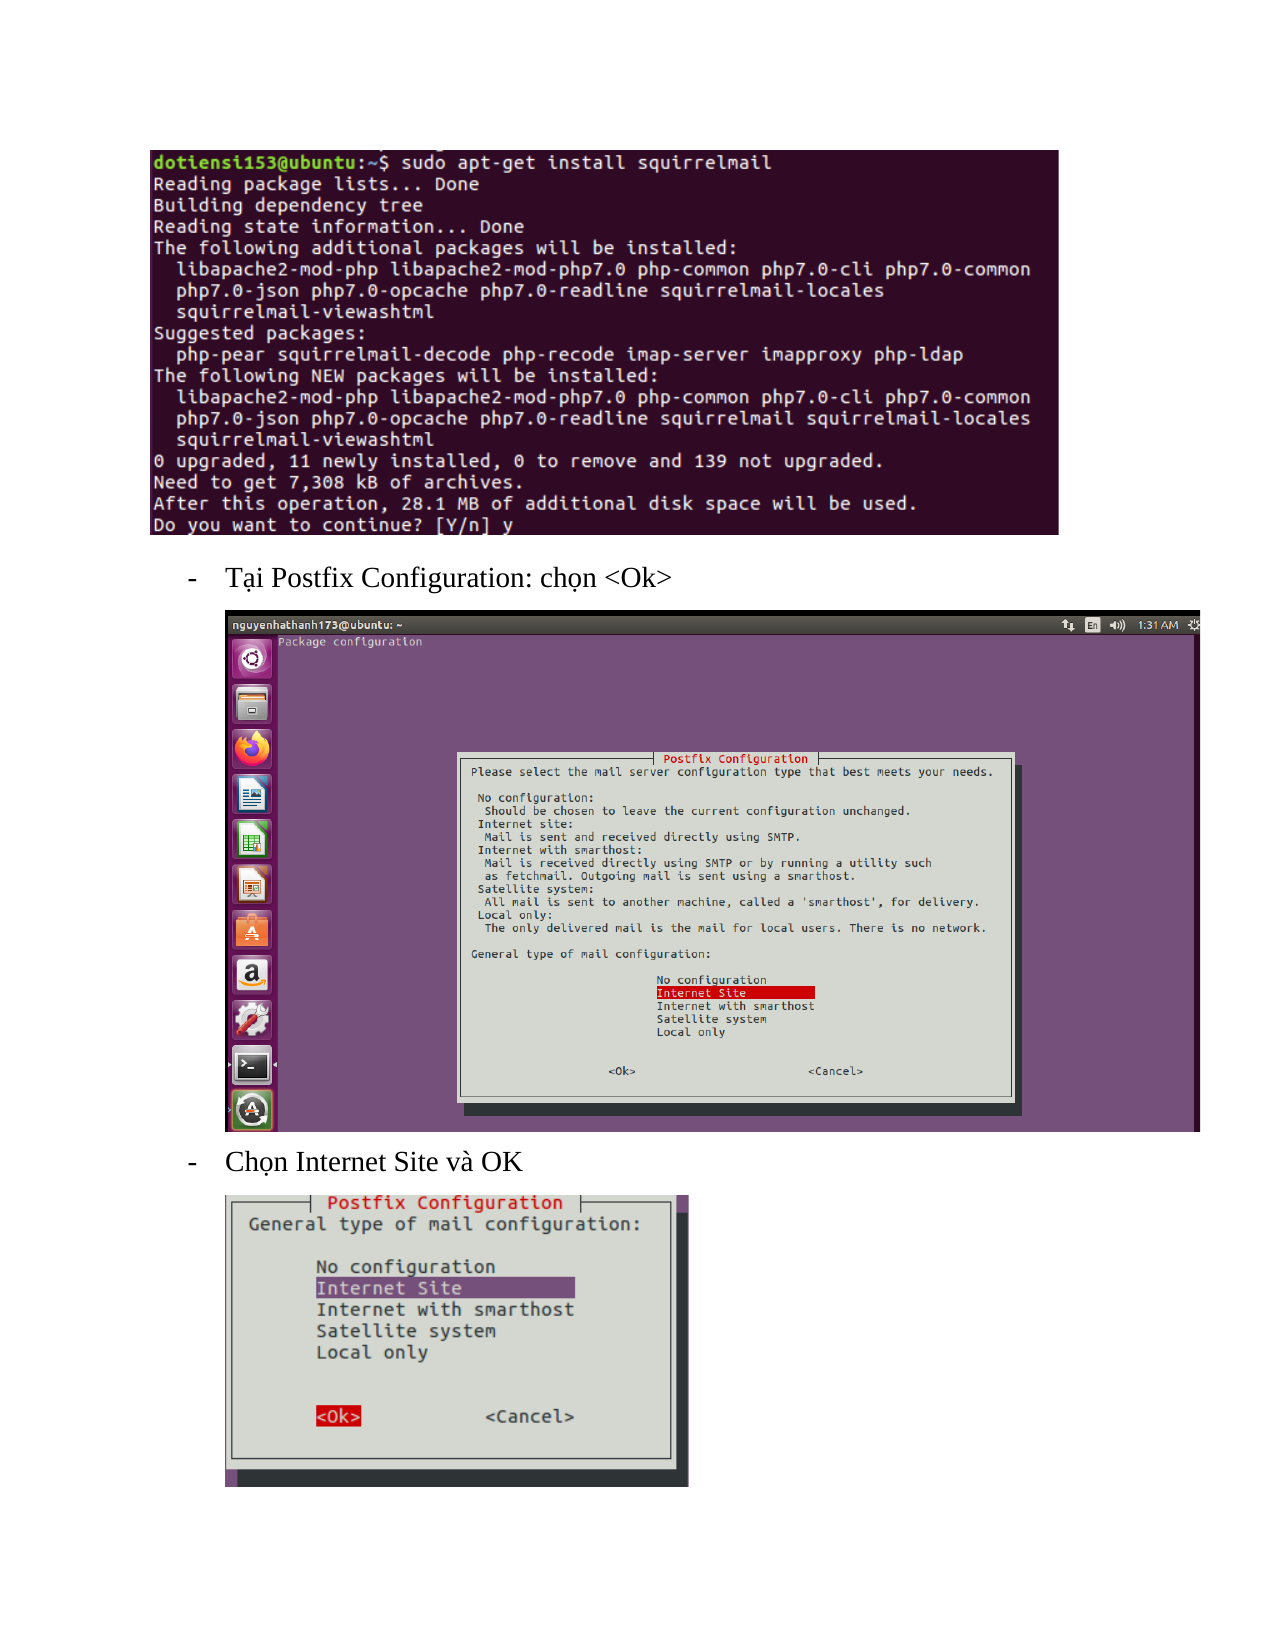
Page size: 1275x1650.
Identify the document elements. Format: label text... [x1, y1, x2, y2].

list Chọn Internet Site và OK [187, 1144, 1125, 1178]
picture [150, 150, 1059, 535]
picture [225, 1195, 689, 1487]
list Tại Postfix Configuration: chọn <Ok> [187, 560, 1125, 593]
picture [225, 610, 1200, 1132]
